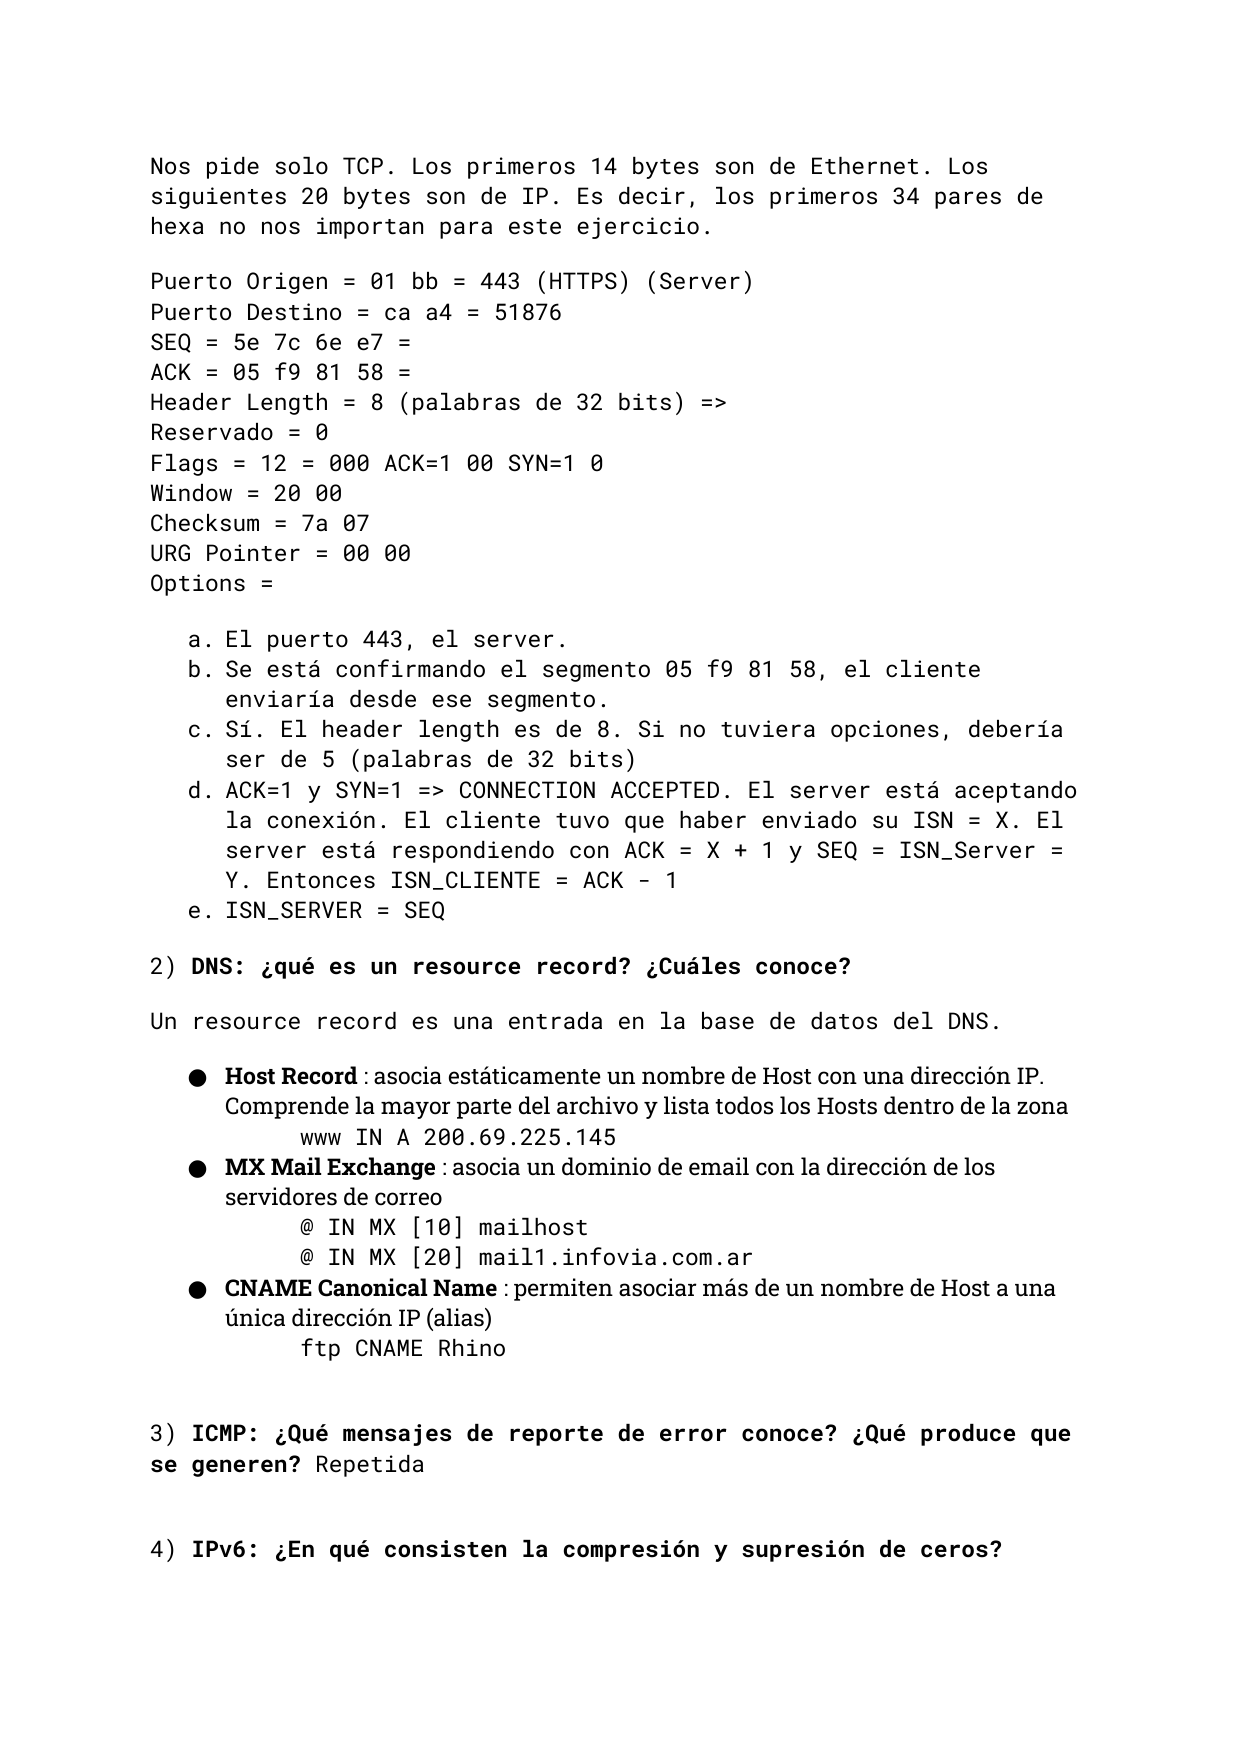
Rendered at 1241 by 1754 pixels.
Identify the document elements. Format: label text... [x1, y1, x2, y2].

list CNAME Canonical Name : permiten asociar más de un nombre de Host a una única dirección IP (alias) ftp CNAME Rhino [187, 1272, 1090, 1362]
text 4) IPv6: ¿En qué consisten la compresión y supresión de ceros? [150, 1503, 1090, 1563]
text 2) DNS: ¿qué es un resource record? ¿Cuáles conoce? [150, 950, 1090, 980]
text Puerto Origen = 01 bb = 443 (HTTPS) (Server) Puerto Destino = ca a4 = 51876 SEQ = 5e 7c 6e e7 = ACK = 05 f9 81 58 = Header Length = 8 (palabras de 32 bits) => Reservado = 0 Flags = 12 = 000 ACK=1 00 SYN=1 0 Window = 20 00 Checksum = 7a 07 URG Pointer = 00 00 Options = [150, 266, 1090, 598]
list El puerto 443, el server. [187, 623, 1090, 653]
list ISN_SERVER = SEQ [187, 895, 1090, 925]
list Se está confirmando el segmento 05 f9 81 58, el cliente enviaría desde ese segmento. [187, 653, 1090, 713]
list Sí. El header length es de 8. Si no tuviera opciones, debería ser de 5 (palabras de 32 bits) [187, 713, 1090, 774]
text Nos pide solo TCP. Los primeros 14 bytes son de Ethernet. Los siguientes 20 bytes son de IP. Es decir, los primeros 34 pares de hexa no nos importan para este ejercicio. [150, 150, 1090, 241]
text Un resource record es una entrada en la base de datos del DNS. [150, 1005, 1090, 1035]
list Host Record : asocia estáticamente un nombre de Host con una dirección IP. Comprende la mayor parte del archivo y lista todos los Hosts dentro de la zona www IN A 200.69.225.145 [187, 1060, 1090, 1151]
list ACK=1 y SYN=1 => CONNECTION ACCEPTED. El server está aceptando la conexión. El cliente tuvo que haber enviado su ISN = X. El server está respondiendo con ACK = X + 1 y SEQ = ISN_Server = Y. Entonces ISN_CLIENTE = ACK - 1 [187, 774, 1090, 895]
text 3) ICMP: ¿Qué mensajes de reporte de error conoce? ¿Qué produce que se generen? Repetida [150, 1387, 1090, 1478]
list MX Mail Exchange : asocia un dominio de email con la dirección de los servidores de correo @ IN MX [10] mailhost @ IN MX [20] mail1.infovia.com.ar [187, 1151, 1090, 1272]
